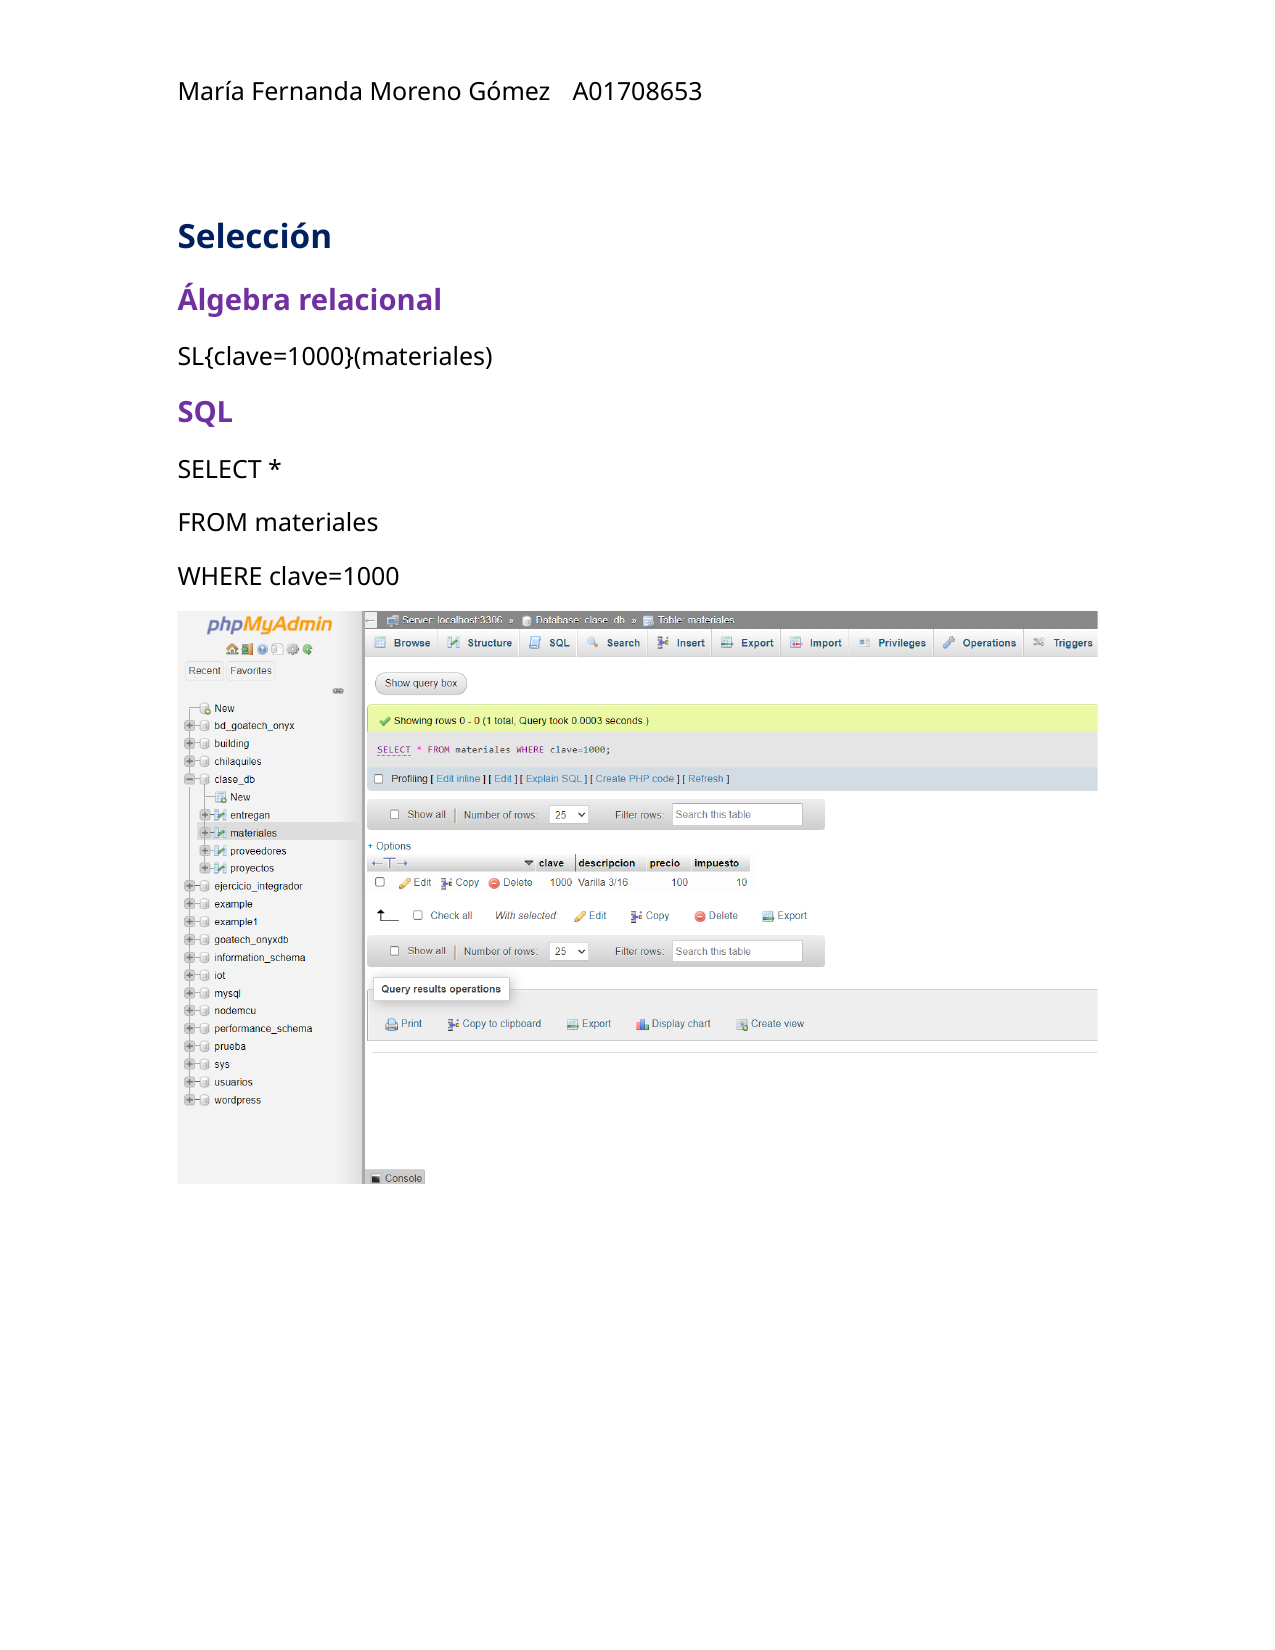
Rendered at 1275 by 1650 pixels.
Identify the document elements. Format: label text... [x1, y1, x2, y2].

text Selección [177, 213, 1098, 259]
text Álgebra relacional [177, 279, 1098, 318]
text SL{clave=1000}(materiales) [177, 338, 1098, 372]
picture [177, 611, 1098, 1184]
text SELECT * [177, 451, 1098, 485]
text WHERE clave=1000 [177, 558, 1098, 592]
text SQL [177, 392, 1098, 431]
text FROM materiales [177, 505, 1098, 539]
